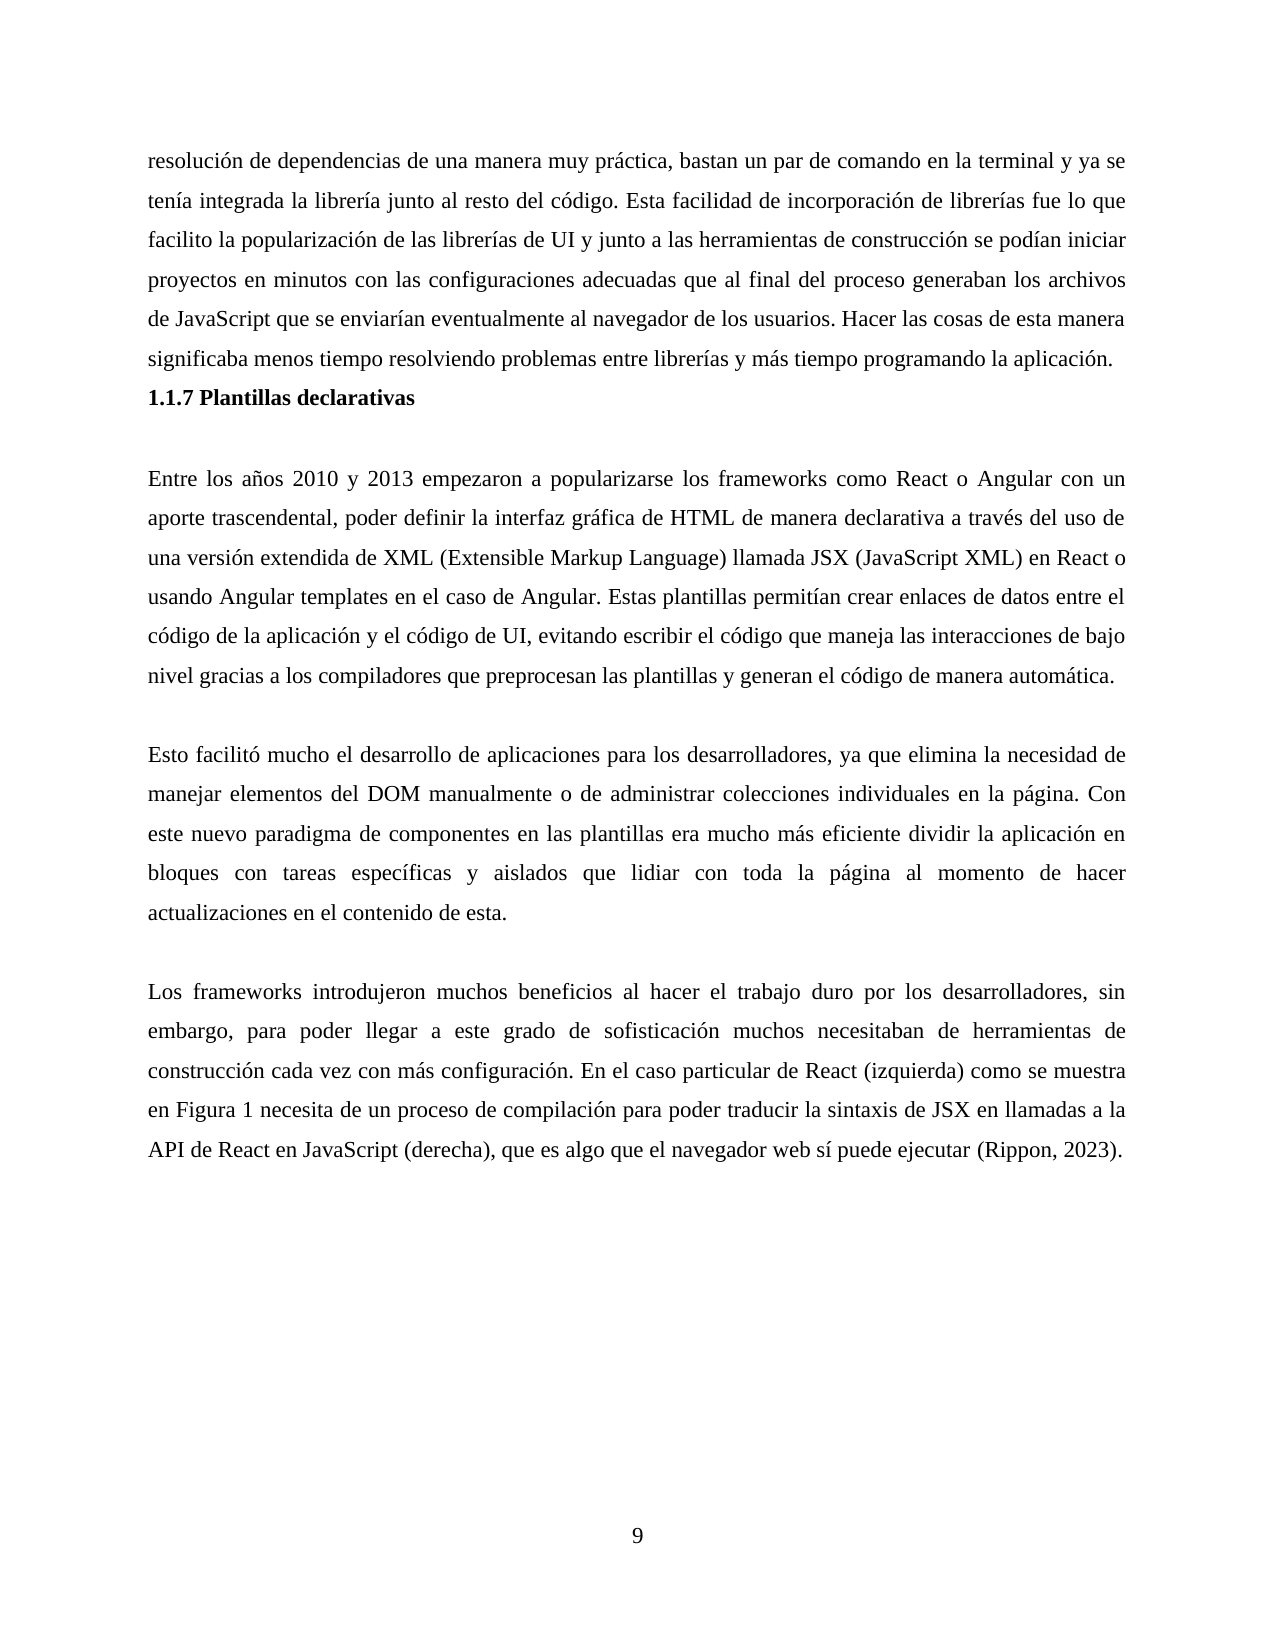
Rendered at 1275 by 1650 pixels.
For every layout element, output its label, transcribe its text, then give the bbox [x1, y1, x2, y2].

text Los frameworks introdujeron muchos beneficios al hacer el trabajo duro por los desarrolladores, sin embargo, para poder llegar a este grado de sofisticación muchos necesitaban de herramientas de construcción cada vez con más configuración. En el caso particular de React (izquierda) como se muestra en Figura 1 necesita de un proceso de compilación para poder traducir la sintaxis de JSX en llamadas a la API de React en JavaScript (derecha), que es algo que el navegador web sí puede ejecutar . [148, 978, 1127, 1162]
text Entre los años 2010 y 2013 empezaron a popularizarse los frameworks como React o Angular con un aporte trascendental, poder definir la interfaz gráfica de HTML de manera declarativa a través del uso de una versión extendida de XML (Extensible Markup Language) llamada JSX (JavaScript XML) en React o usando Angular templates en el caso de Angular. Estas plantillas permitían crear enlaces de datos entre el código de la aplicación y el código de UI, evitando escribir el código que maneja las interacciones de bajo nivel gracias a los compiladores que preprocesan las plantillas y generan el código de manera automática. [148, 464, 1127, 688]
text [148, 148, 1127, 371]
text 1.1.7 Plantillas declarativas [148, 384, 1127, 411]
text Esto facilitó mucho el desarrollo de aplicaciones para los desarrolladores, ya que elimina la necesidad de manejar elementos del DOM manualmente o de administrar colecciones individuales en la página. Con este nuevo paradigma de componentes en las plantillas era mucho más eficiente dividir la aplicación en bloques con tareas específicas y aislados que lidiar con toda la página al momento de hacer actualizaciones en el contenido de esta. [148, 741, 1127, 925]
